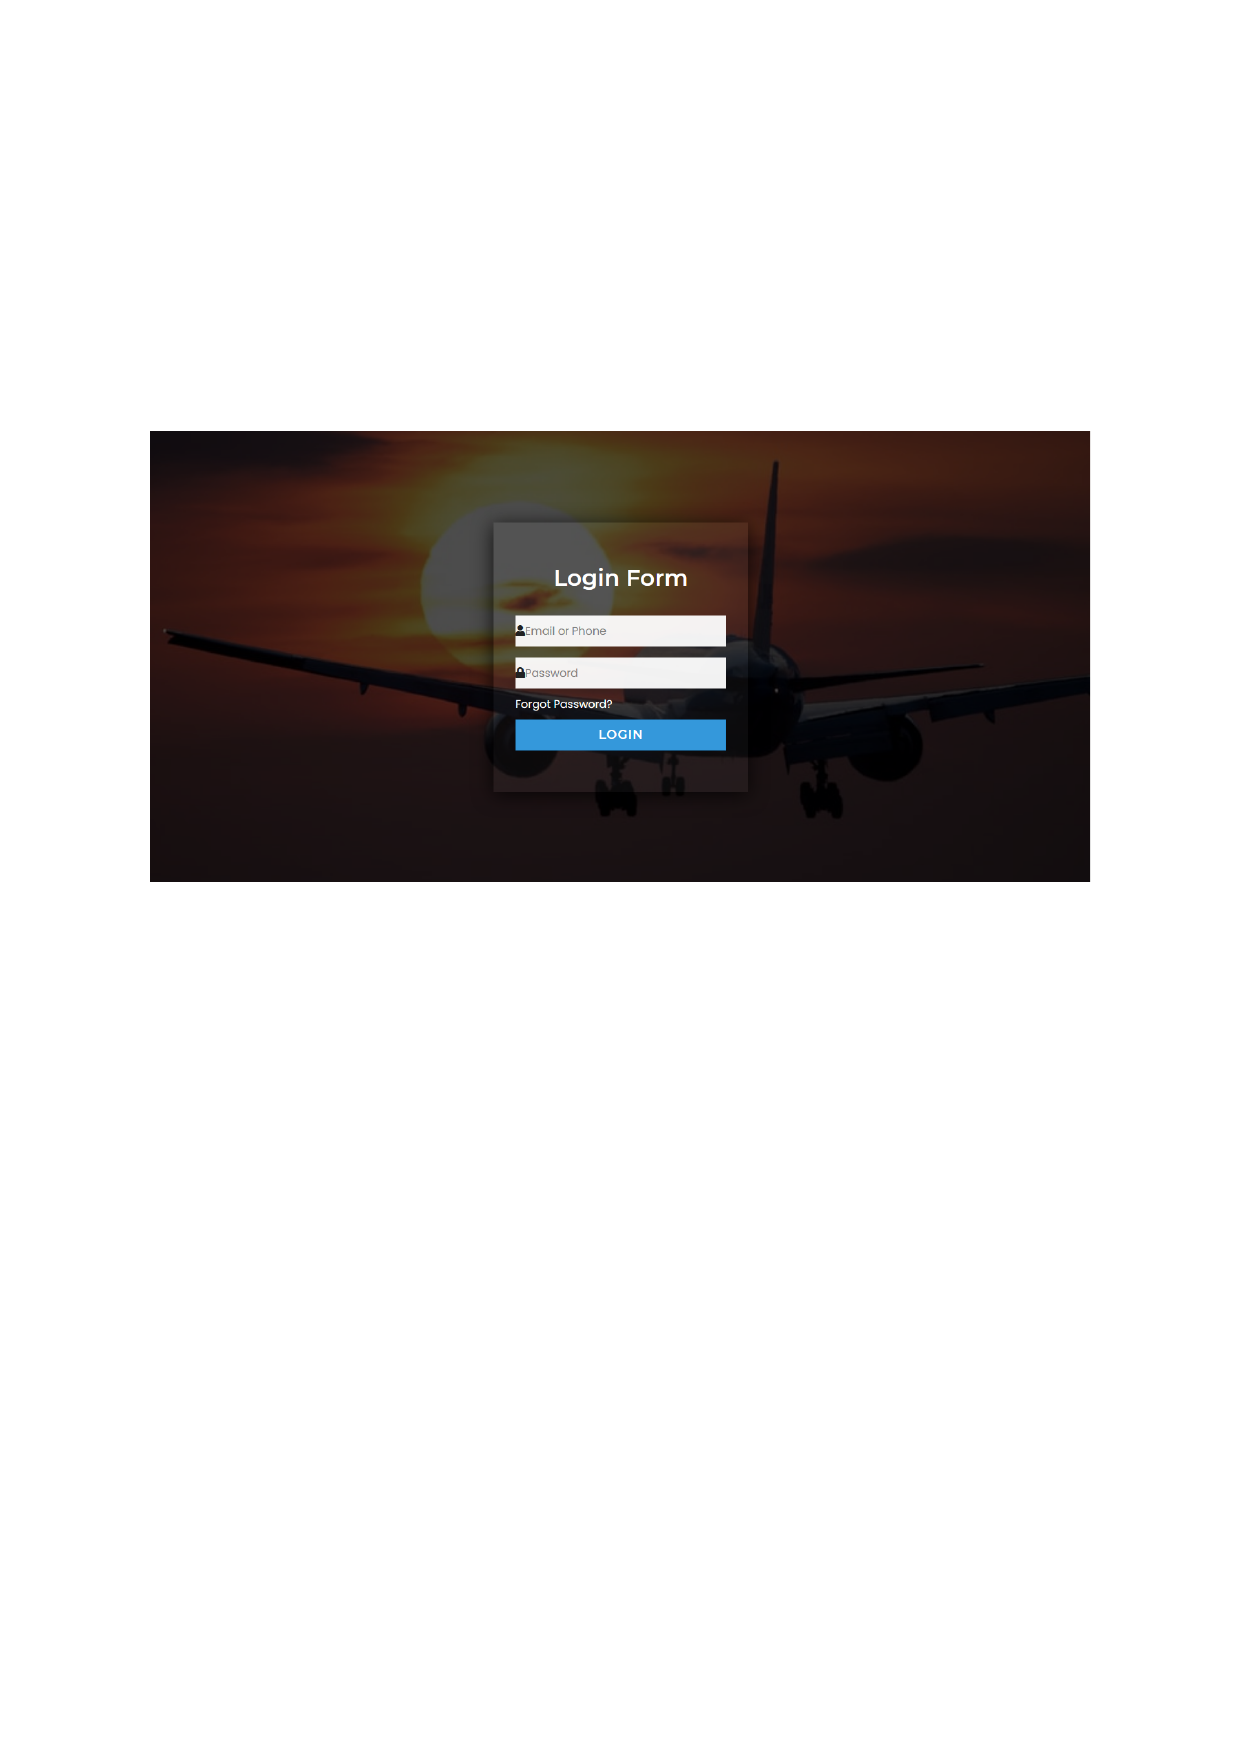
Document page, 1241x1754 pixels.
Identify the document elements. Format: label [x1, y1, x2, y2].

picture [150, 431, 1091, 882]
